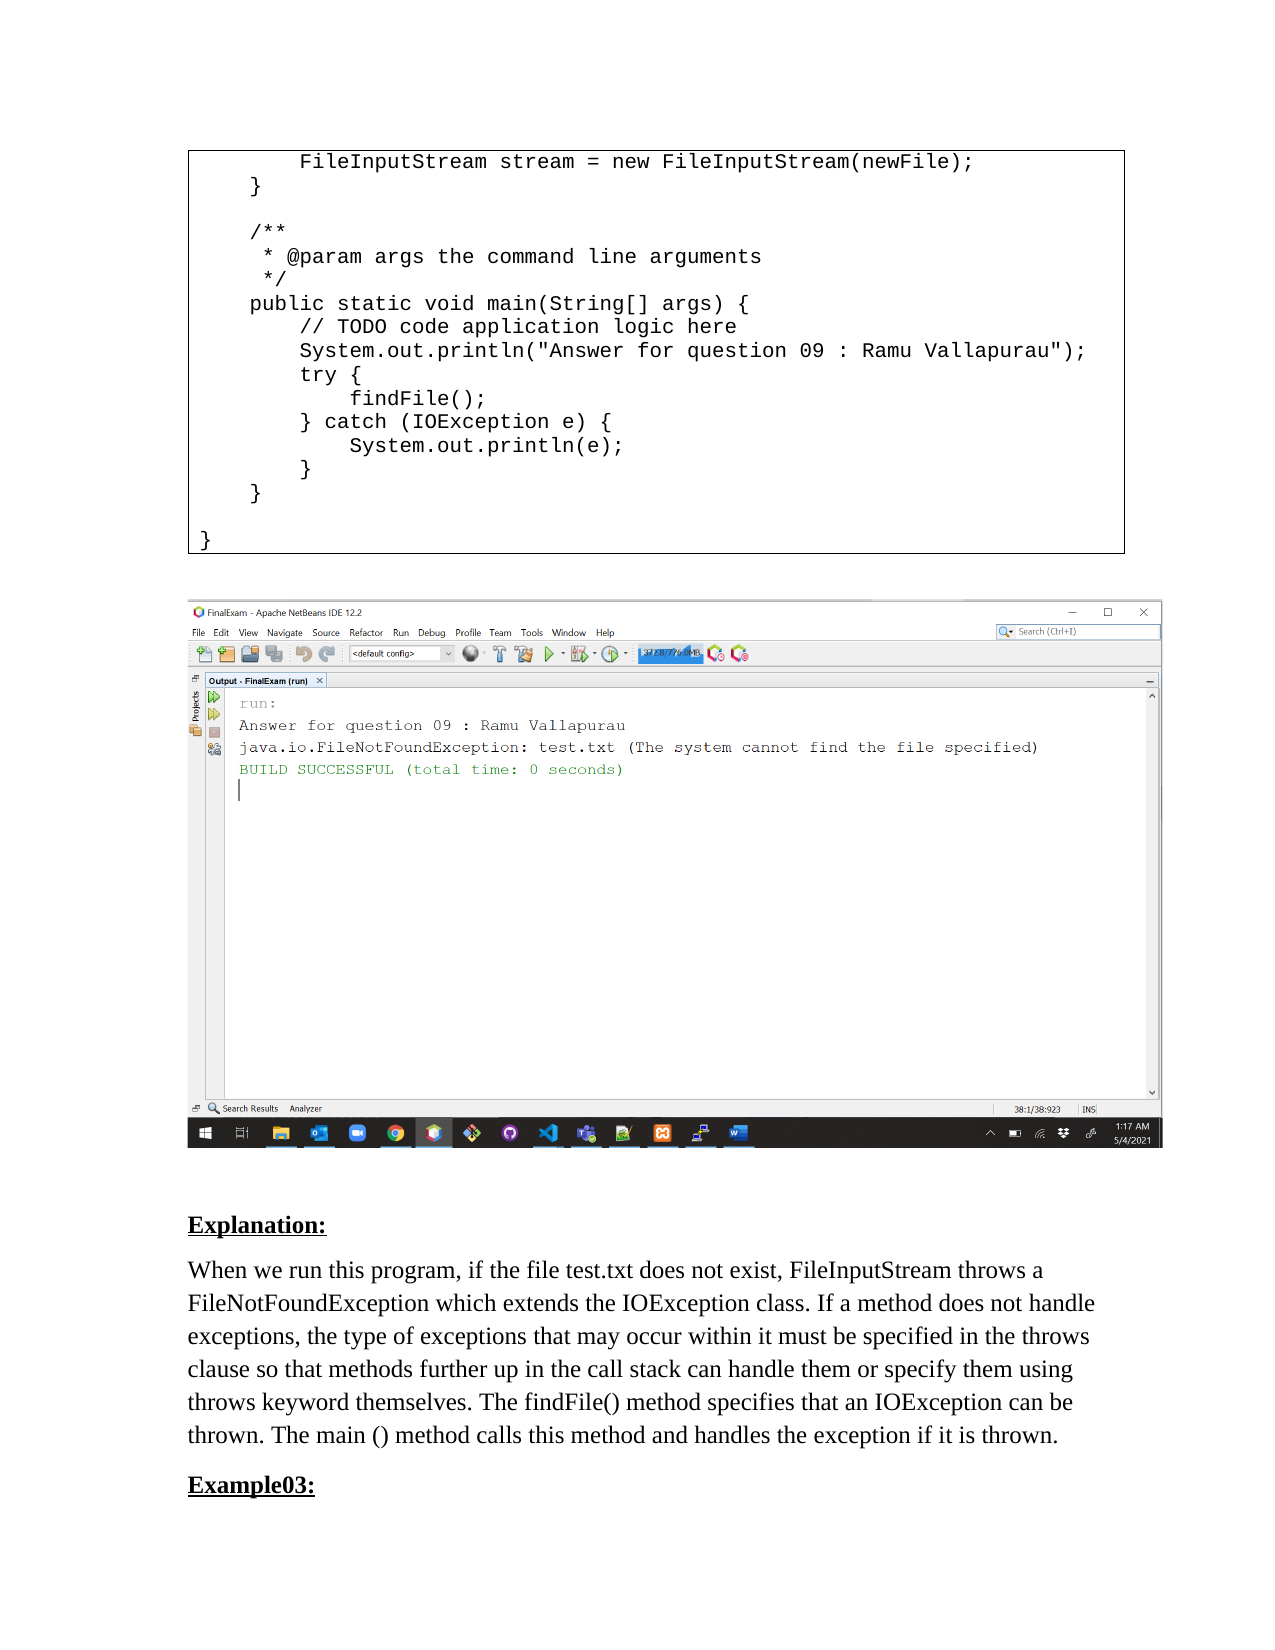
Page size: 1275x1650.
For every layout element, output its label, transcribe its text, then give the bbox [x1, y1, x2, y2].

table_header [189, 151, 1124, 553]
picture [187, 599, 1163, 1148]
text Explanation: [187, 1210, 1125, 1239]
text Example03: [187, 1470, 1125, 1499]
text When we run this program, if the file test.txt does not exist, FileInputStream throws a FileNotFoundException which extends the IOException class. If a method does not handle exceptions, the type of exceptions that may occur within it must be specified in the throws clause so that methods further up in the call stack can handle them or specify them using throws keyword themselves. The findFile() method specifies that an IOException can be thrown. The main () method calls this method and handles the exception if it is thrown. [187, 1255, 1125, 1449]
